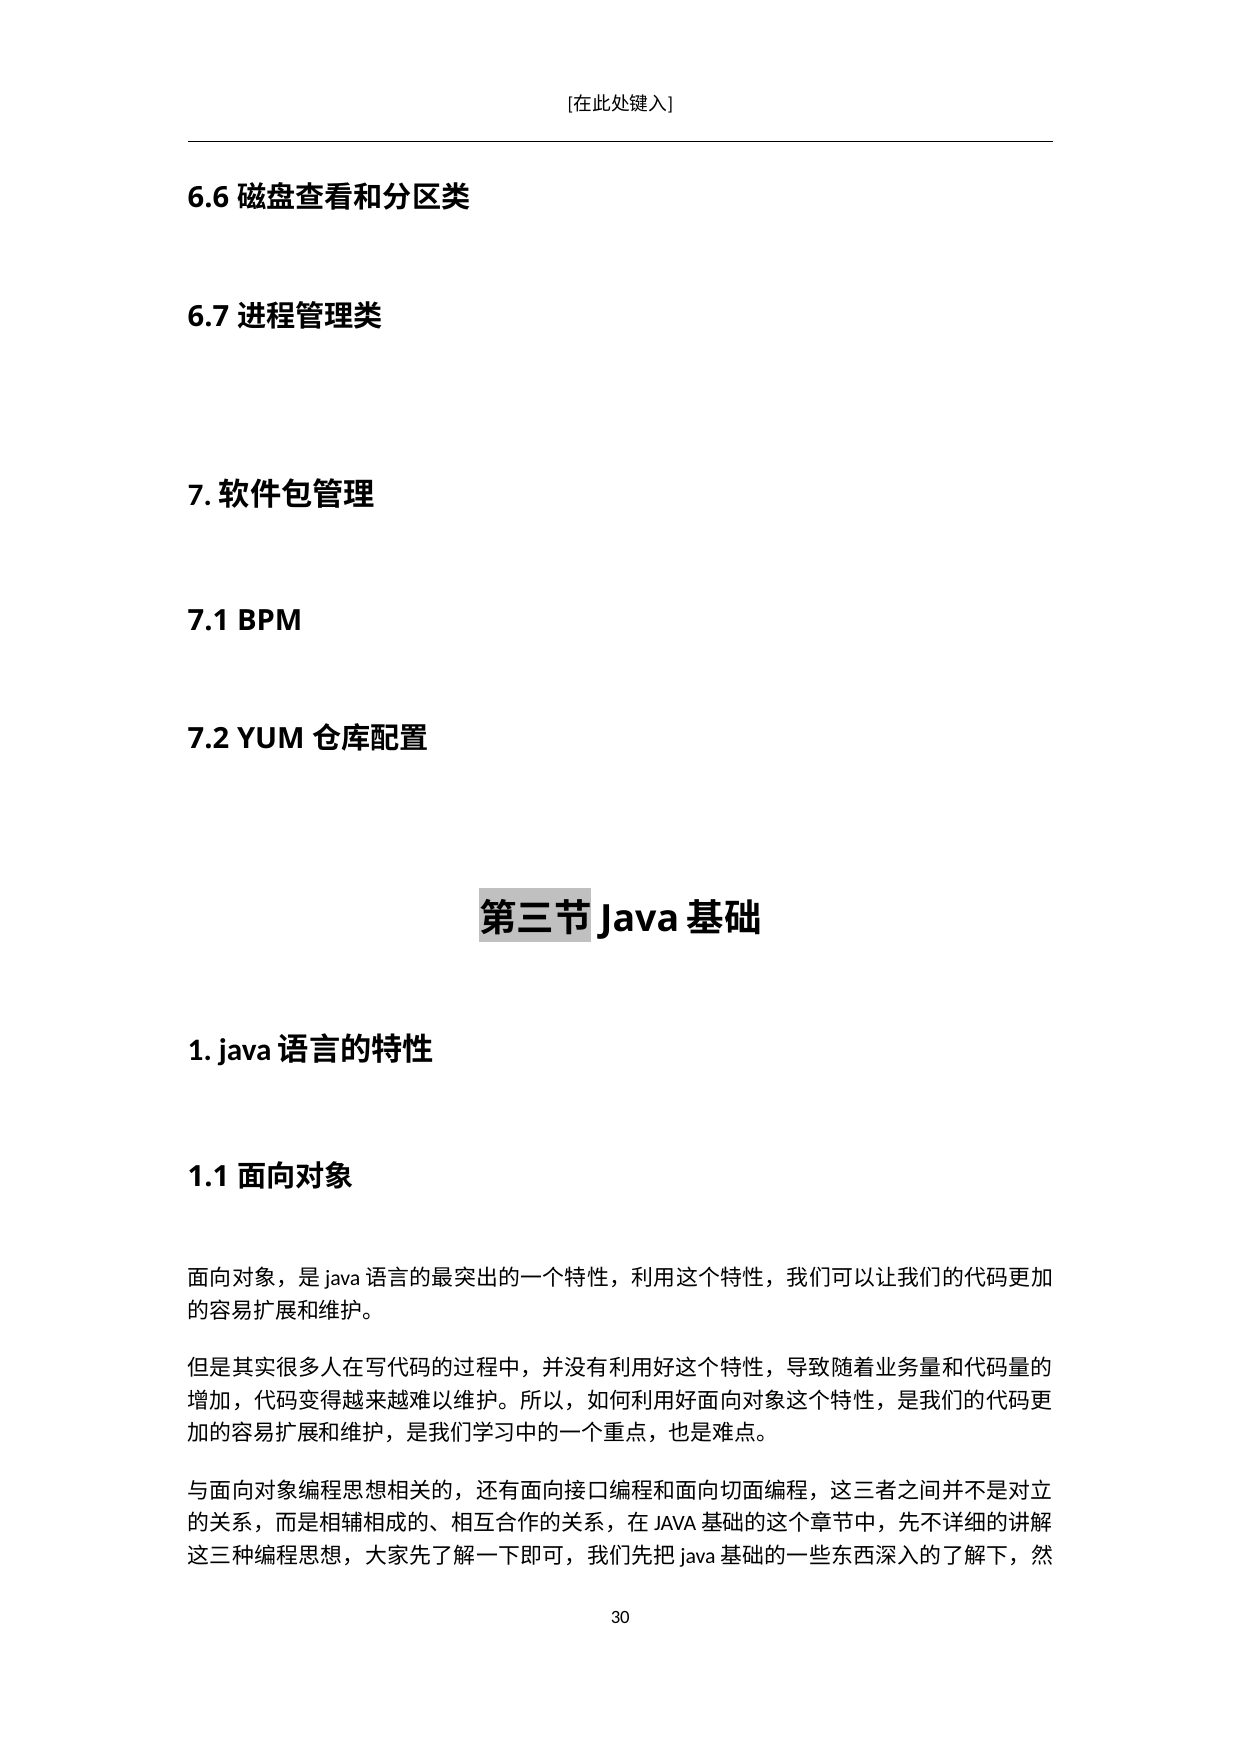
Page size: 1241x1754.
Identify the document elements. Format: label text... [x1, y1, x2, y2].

subtitle 7.2 YUM 仓库配置 [187, 704, 1053, 769]
subtitle 6.6 磁盘查看和分区类 [187, 162, 1053, 227]
subtitle 1. java语言的特性 [187, 1014, 1053, 1079]
text 面向对象，是java语言的最突出的一个特性，利用这个特性，我们可以让我们的代码更加的容易扩展和维护。 [187, 1260, 1053, 1325]
subtitle 第三节 Java基础 [187, 882, 1053, 947]
text 但是其实很多人在写代码的过程中，并没有利用好这个特性，导致随着业务量和代码量的增加，代码变得越来越难以维护。所以，如何利用好面向对象这个特性，是我们的代码更加的容易扩展和维护，是我们学习中的一个重点，也是难点。 [187, 1350, 1053, 1447]
subtitle 6.7 进程管理类 [187, 281, 1053, 346]
subtitle 7.1 BPM [187, 586, 1053, 651]
subtitle 1.1 面向对象 [187, 1141, 1053, 1206]
subtitle 7. 软件包管理 [187, 459, 1053, 524]
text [187, 1472, 1053, 1570]
